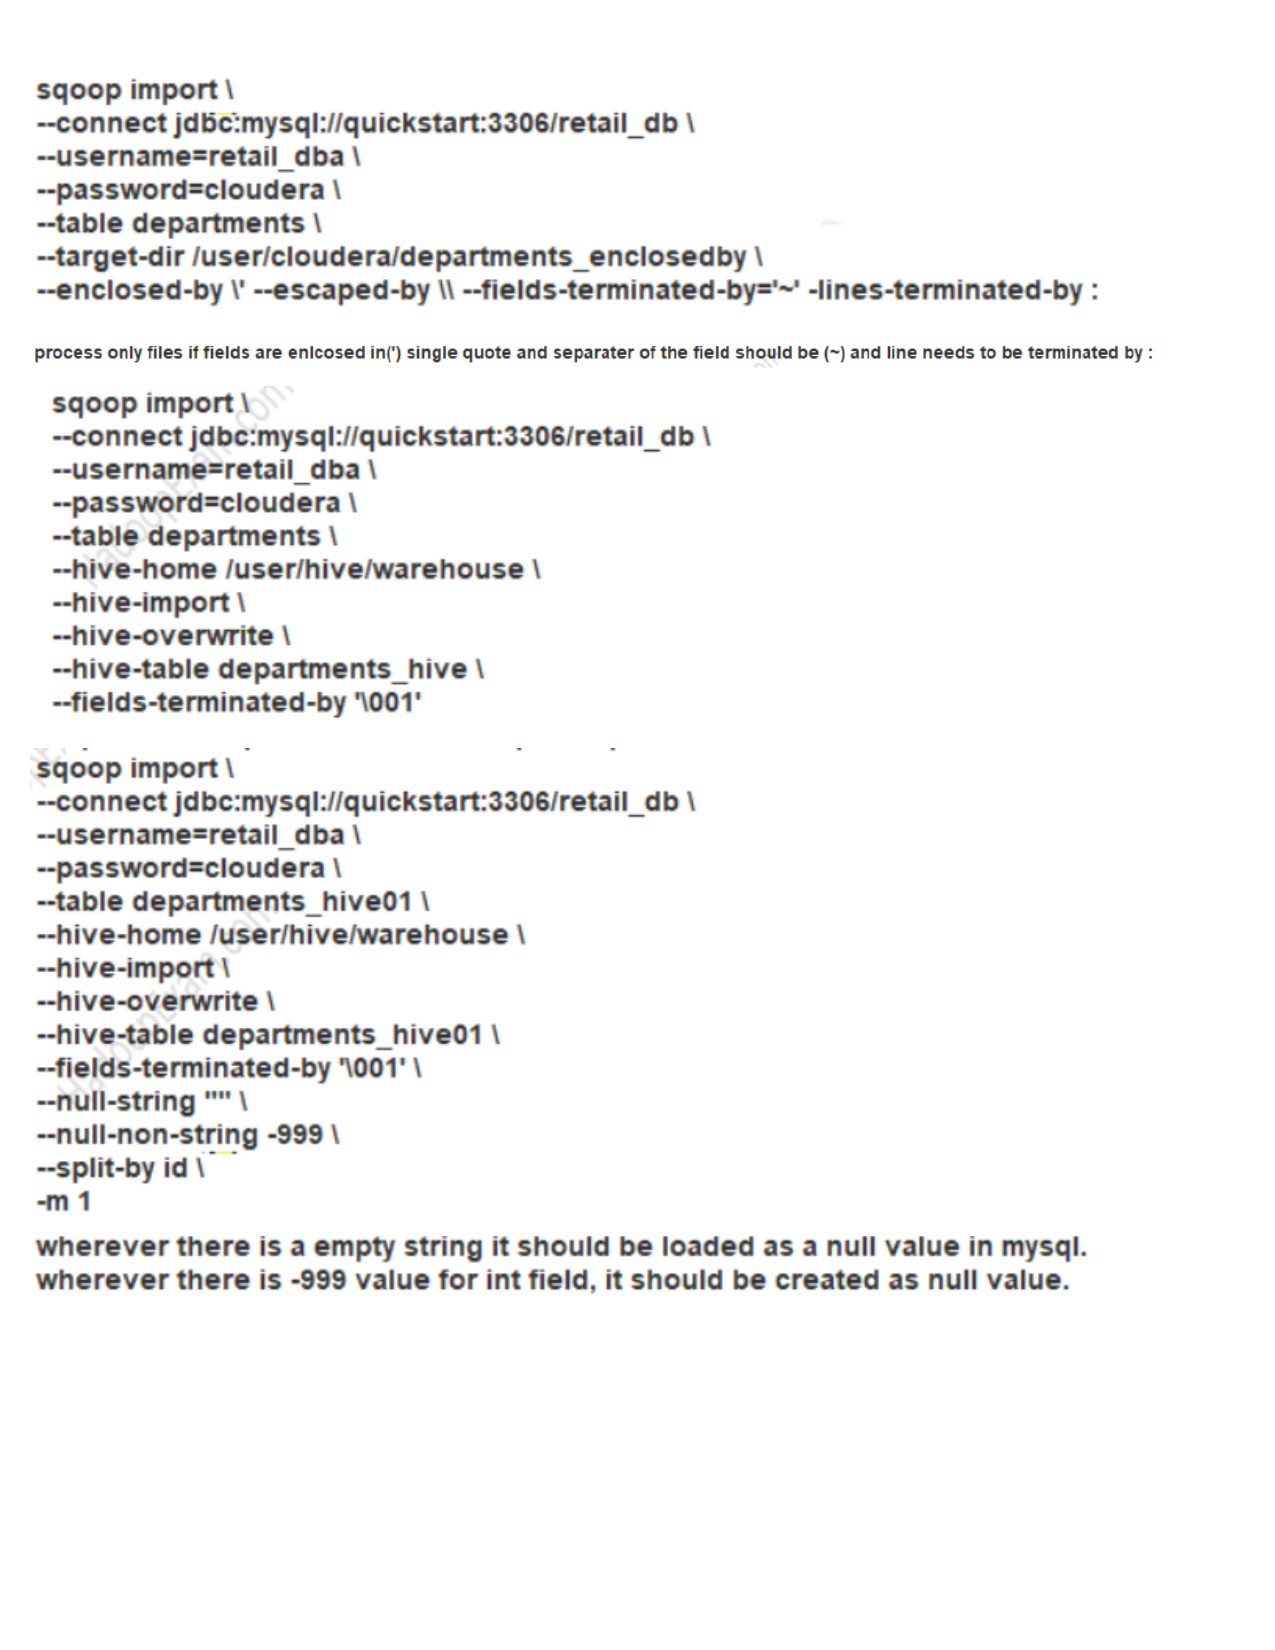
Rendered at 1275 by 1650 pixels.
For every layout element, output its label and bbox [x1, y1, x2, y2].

picture [30, 1236, 1098, 1299]
picture [30, 386, 726, 730]
picture [30, 75, 1113, 319]
picture [30, 748, 719, 1218]
picture [30, 337, 1155, 368]
